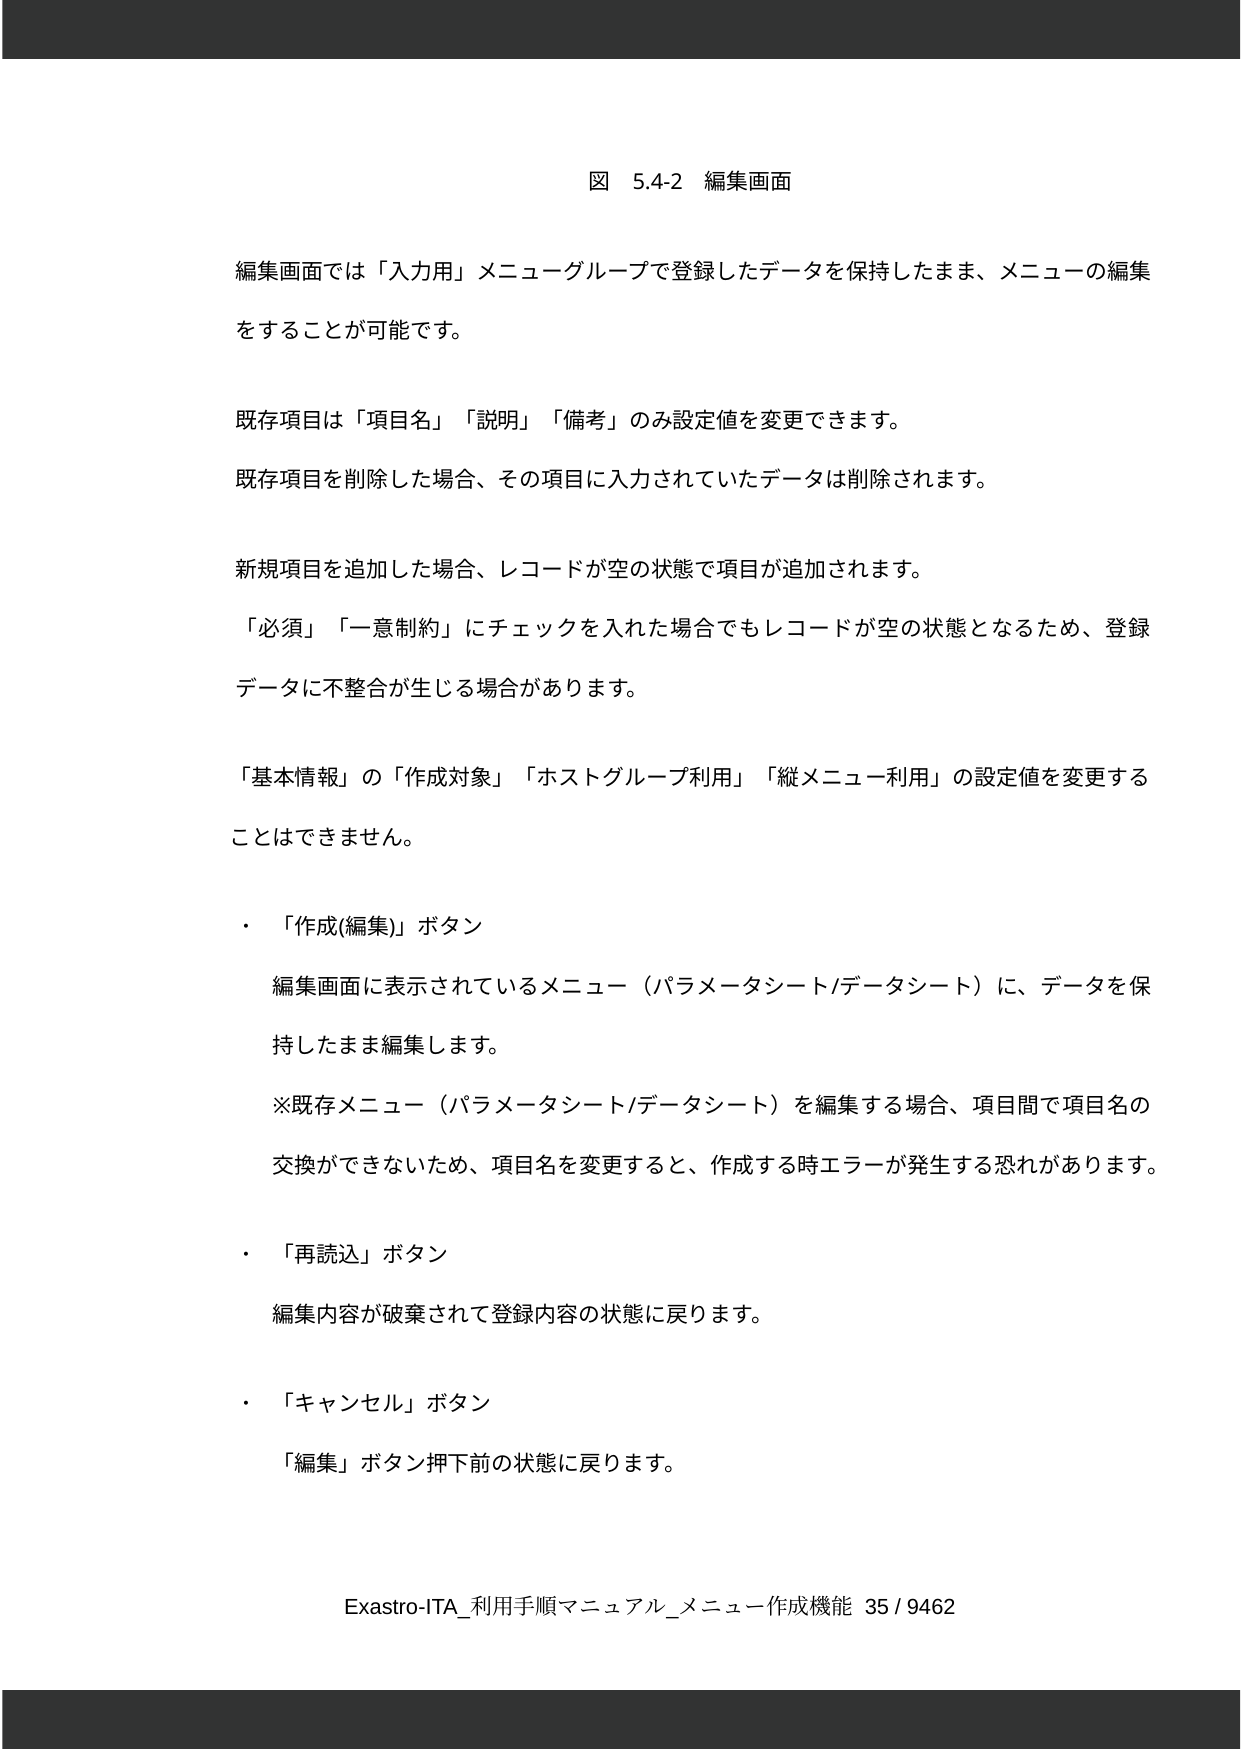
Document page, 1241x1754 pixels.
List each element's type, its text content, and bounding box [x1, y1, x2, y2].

list 「作成(編集)」ボタン 編集画面に表示されているメニュー（パラメータシート/データシート）に、データを保持したまま編集します。 ※既存メニュー（パラメータシート/データシート）を編集する場合、項目間で項目名の交換ができないため、項目名を変更すると、作成する時エラーが発生する恐れがあります。 [235, 895, 1152, 1193]
list 編集画面では「入力用」メニューグループで登録したデータを保持したまま、メニューの編集をすることが可能です。 [235, 240, 1152, 359]
list 「キャンセル」ボタン 「編集」ボタン押下前の状態に戻ります。 [235, 1372, 1152, 1491]
list 「必須」「一意制約」にチェックを入れた場合でもレコードが空の状態となるため、登録データに不整合が生じる場合があります。 [235, 597, 1152, 717]
list 図 5.4-2 編集画面 [229, 151, 1152, 210]
list 既存項目を削除した場合、その項目に入力されていたデータは削除されます。 [235, 448, 1152, 508]
picture [2, 0, 1241, 59]
list 「基本情報」の「作成対象」「ホストグループ利用」「縦メニュー利用」の設定値を変更することはできません。 [229, 746, 1152, 866]
picture [2, 1690, 1241, 1749]
list 「再読込」ボタン 編集内容が破棄されて登録内容の状態に戻ります。 [235, 1223, 1152, 1342]
list 新規項目を追加した場合、レコードが空の状態で項目が追加されます。 [235, 538, 1152, 597]
list 既存項目は「項目名」「説明」「備考」のみ設定値を変更できます。 [235, 389, 1152, 448]
